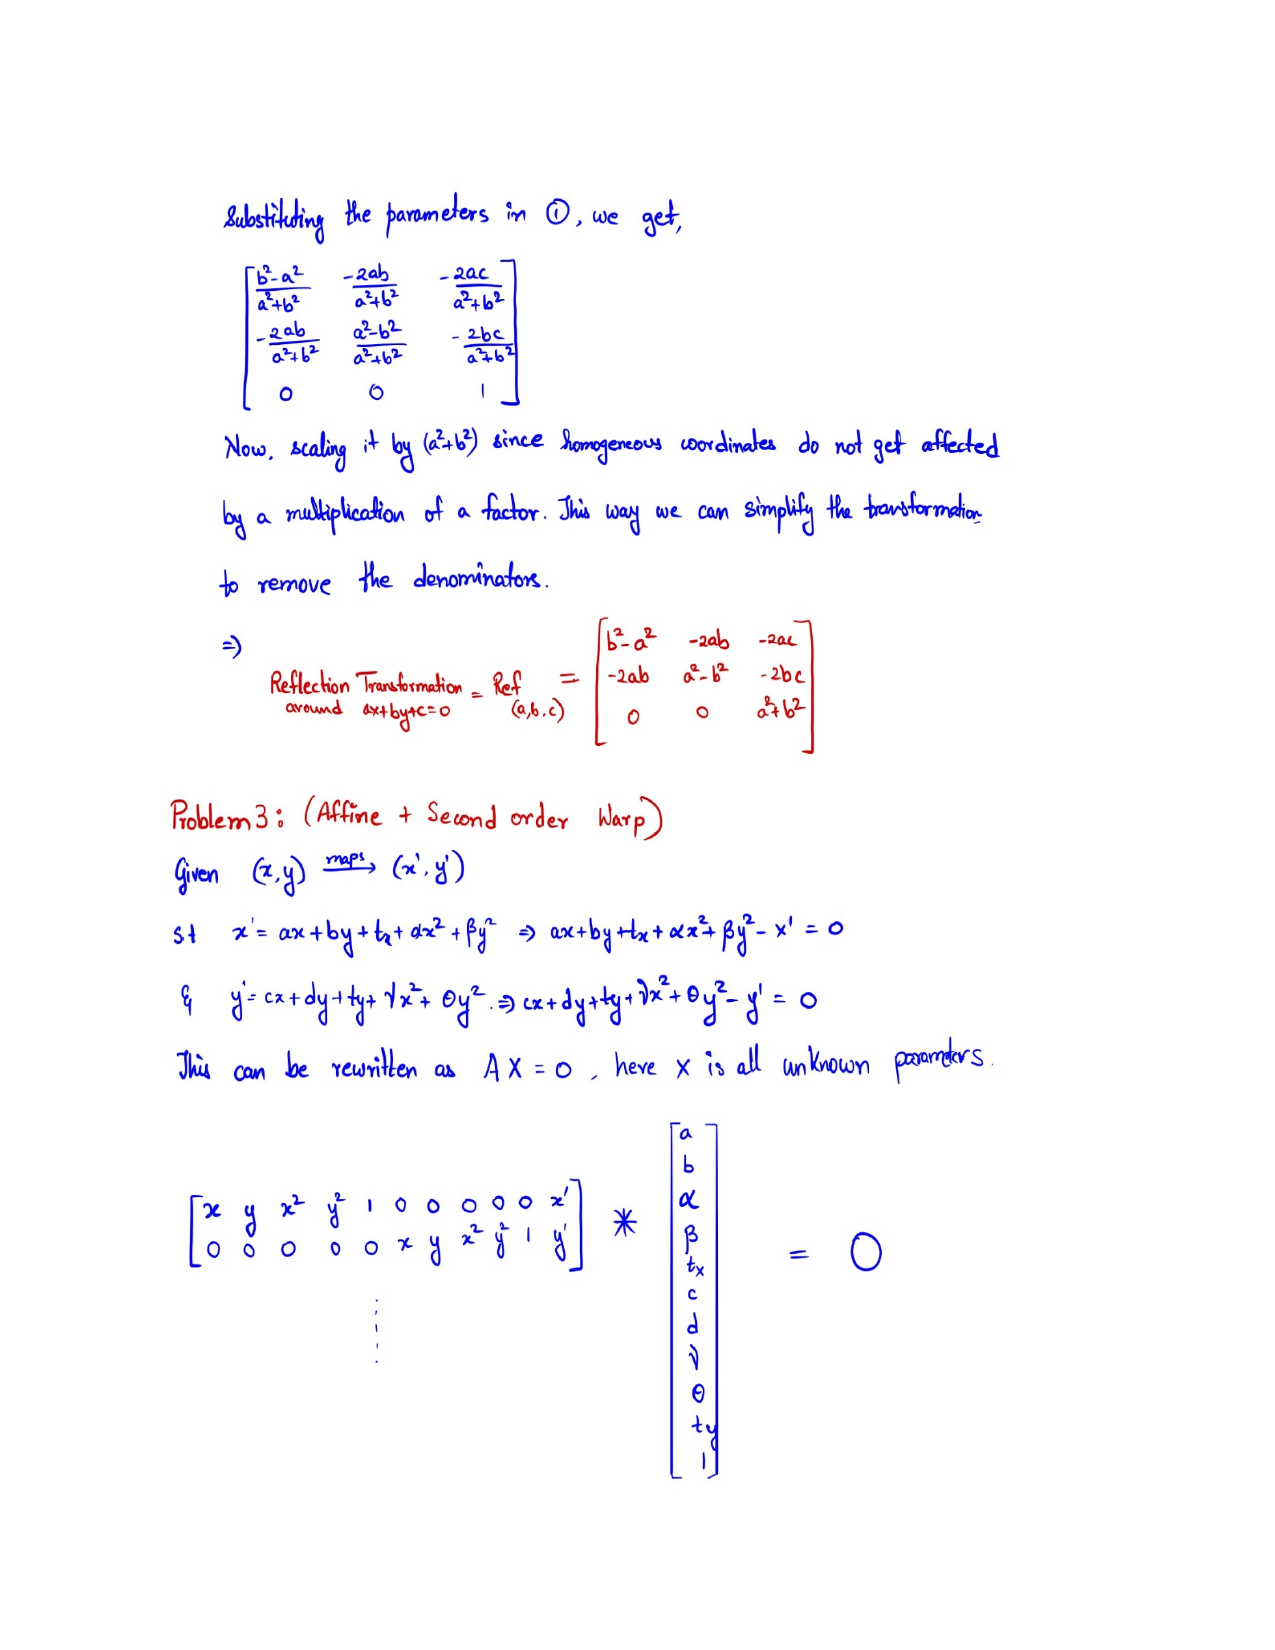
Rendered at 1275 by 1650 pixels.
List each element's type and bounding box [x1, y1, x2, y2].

picture [112, 150, 1088, 1557]
